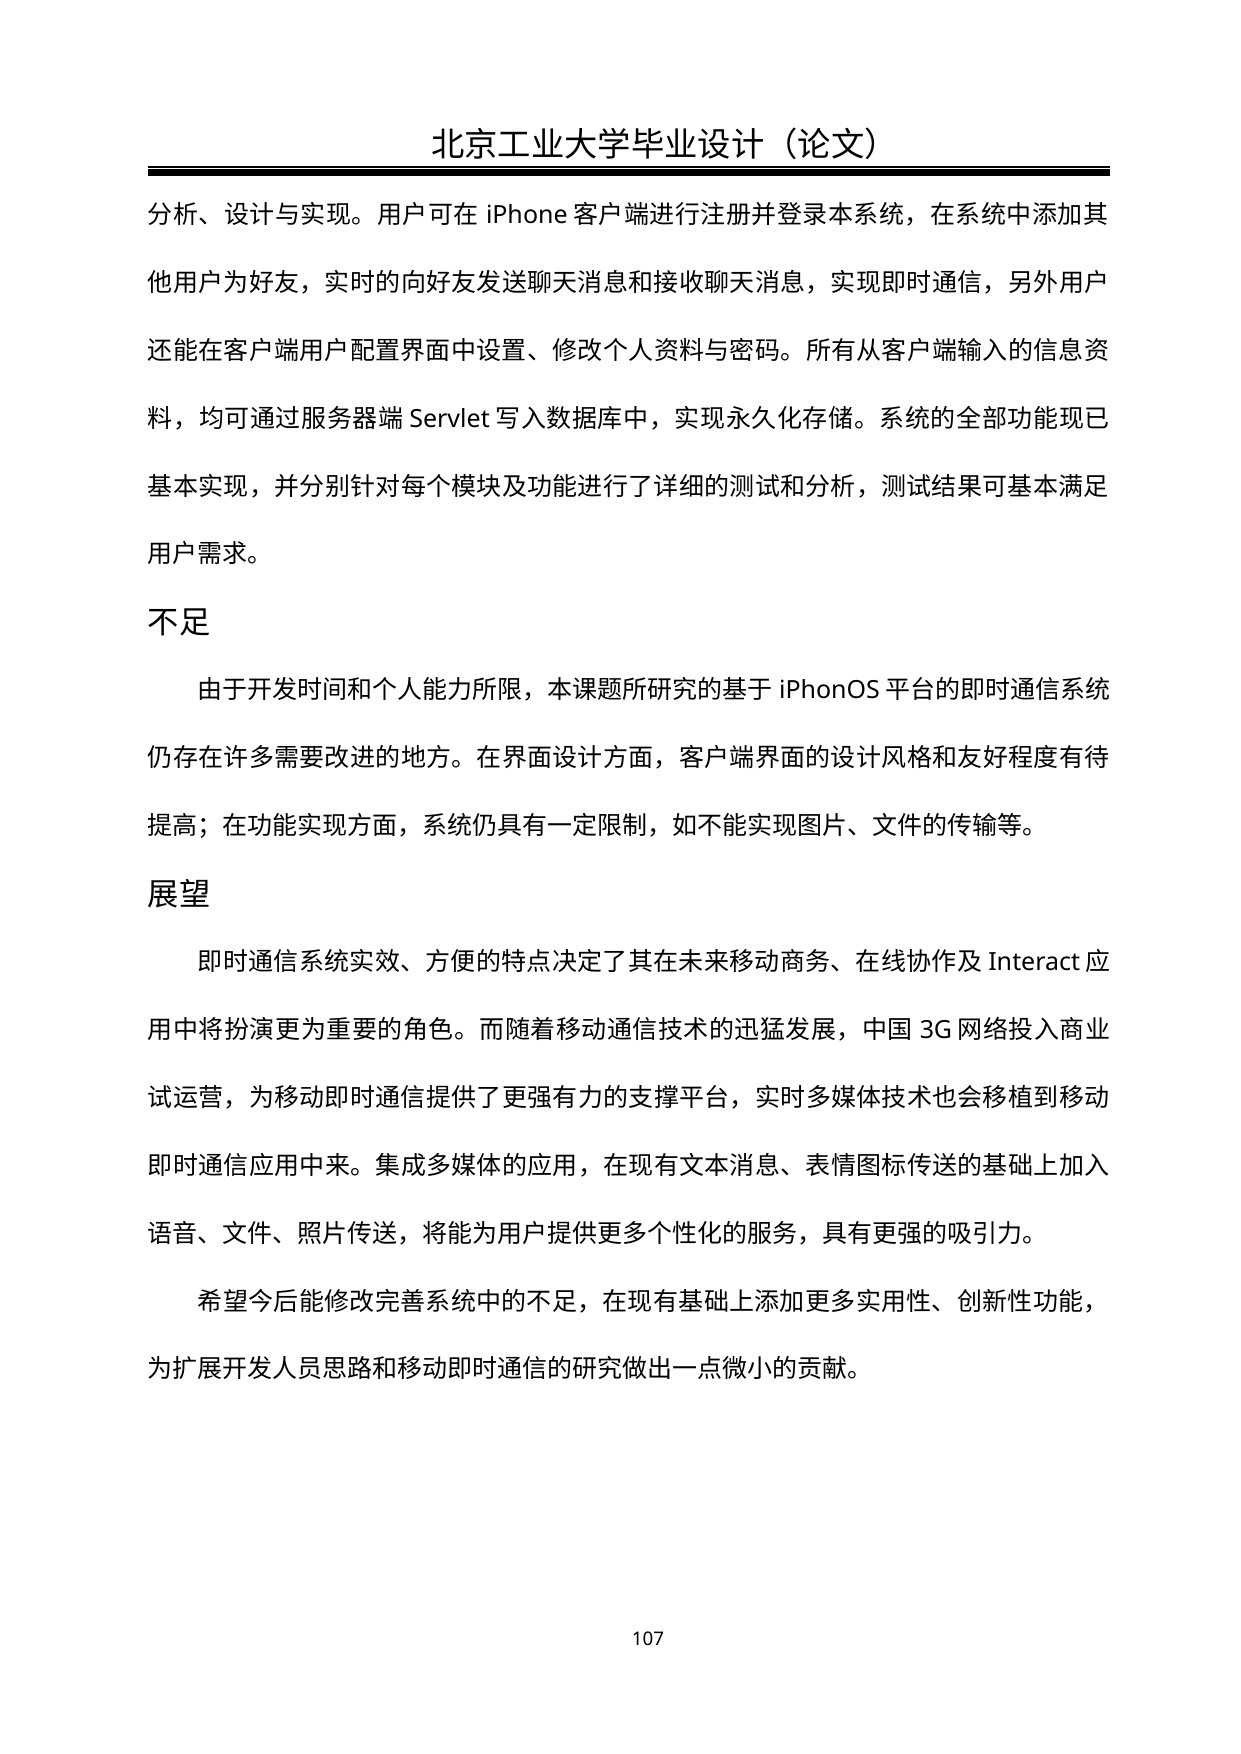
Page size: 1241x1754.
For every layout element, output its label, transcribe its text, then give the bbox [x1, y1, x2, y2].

text 即时通信系统实效、方便的特点决定了其在未来移动商务、在线协作及Interact应用中将扮演更为重要的角色。而随着移动通信技术的迅猛发展，中国3G网络投入商业试运营，为移动即时通信提供了更强有力的支撑平台，实时多媒体技术也会移植到移动即时通信应用中来。集成多媒体的应用，在现有文本消息、表情图标传送的基础上加入语音、文件、照片传送，将能为用户提供更多个性化的服务，具有更强的吸引力。 [148, 926, 1110, 1265]
subtitle 展望 [148, 858, 1110, 926]
text 希望今后能修改完善系统中的不足，在现有基础上添加更多实用性、创新性功能，为扩展开发人员思路和移动即时通信的研究做出一点微小的贡献。 [148, 1265, 1110, 1401]
text 由于开发时间和个人能力所限，本课题所研究的基于iPhonOS平台的即时通信系统仍存在许多需要改进的地方。在界面设计方面，客户端界面的设计风格和友好程度有待提高；在功能实现方面，系统仍具有一定限制，如不能实现图片、文件的传输等。 [148, 654, 1110, 858]
subtitle 不足 [148, 586, 1110, 654]
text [148, 178, 1110, 586]
